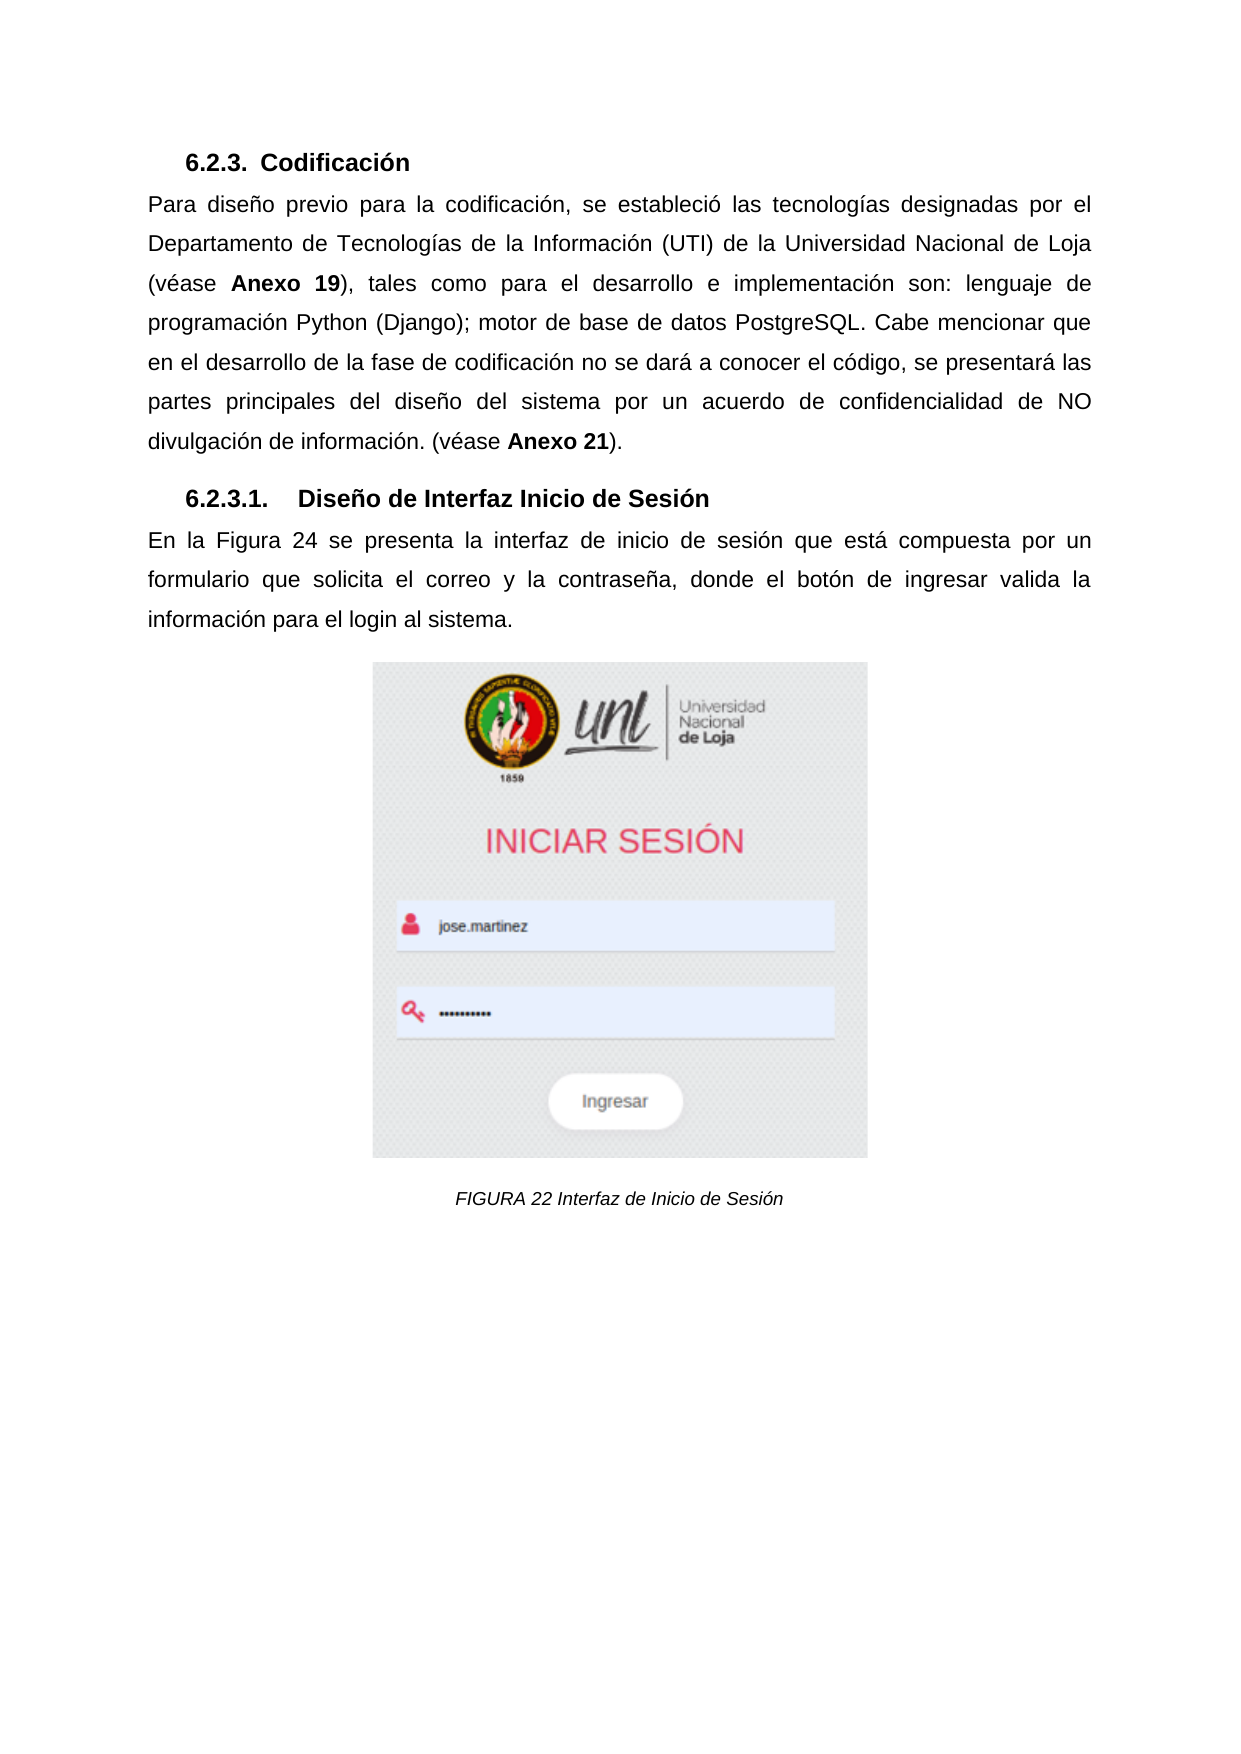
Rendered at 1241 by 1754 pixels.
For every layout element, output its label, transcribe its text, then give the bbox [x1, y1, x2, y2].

text Para diseño previo para la codificación, se estableció las tecnologías designadas por el Departamento de Tecnologías de la Información (UTI) de la Universidad Nacional de Loja (véase Anexo 19), tales como para el desarrollo e implementación son: lenguaje de programación Python (Django); motor de base de datos PostgreSQL. Cabe mencionar que en el desarrollo de la fase de codificación no se dará a conocer el código, se presentará las partes principales del diseño del sistema por un acuerdo de confidencialidad de NO divulgación de información. (véase Anexo 21). [148, 191, 1092, 454]
picture [372, 662, 868, 1158]
text En la Figura 24 se presenta la interfaz de inicio de sesión que está compuesta por un formulario que solicita el correo y la contraseña, donde el botón de ingresar valida la información para el login al sistema. [148, 527, 1092, 632]
subtitle Codificación [185, 148, 1092, 176]
subtitle Diseño de Interfaz Inicio de Sesión [185, 484, 1092, 513]
text FIGURA 22 Interfaz de Inicio de Sesión [148, 1188, 1092, 1209]
